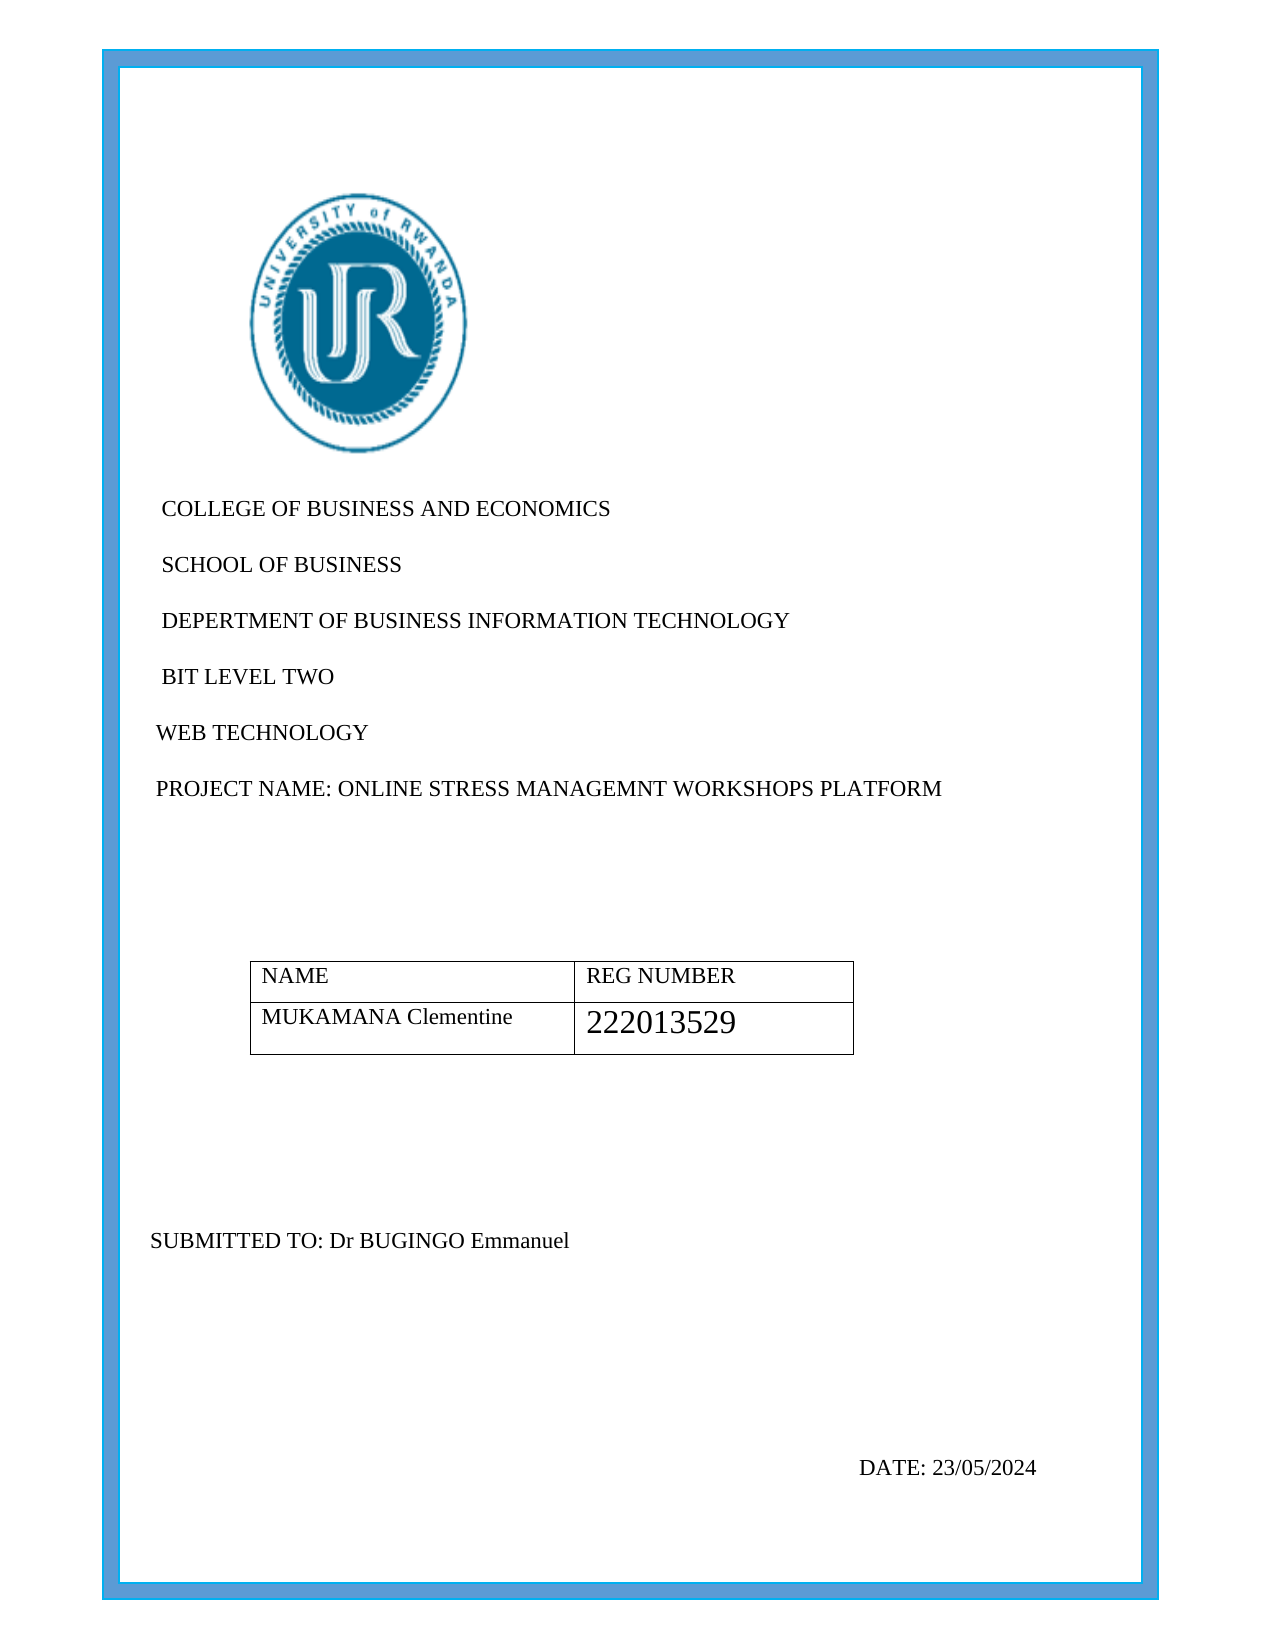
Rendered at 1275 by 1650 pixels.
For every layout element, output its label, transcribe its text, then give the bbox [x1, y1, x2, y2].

text SCHOOL OF BUSINESS [150, 551, 1125, 577]
picture [150, 150, 605, 476]
text COLLEGE OF BUSINESS AND ECONOMICS [150, 494, 1125, 521]
text BIT LEVEL TWO [150, 663, 1125, 689]
table_header REG NUMBER [575, 962, 853, 1002]
table_header NAME [251, 962, 574, 1002]
table_cell 222013529 [575, 1003, 853, 1054]
text DATE: 23/05/2024 [150, 1454, 1125, 1480]
text WEB TECHNOLOGY [150, 719, 1125, 746]
text PROJECT NAME: ONLINE STRESS MANAGEMNT WORKSHOPS PLATFORM [150, 775, 1125, 802]
text SUBMITTED TO: Dr BUGINGO Emmanuel [150, 1227, 1125, 1253]
text DEPERTMENT OF BUSINESS INFORMATION TECHNOLOGY [150, 607, 1125, 633]
table_cell MUKAMANA Clementine [251, 1003, 574, 1054]
